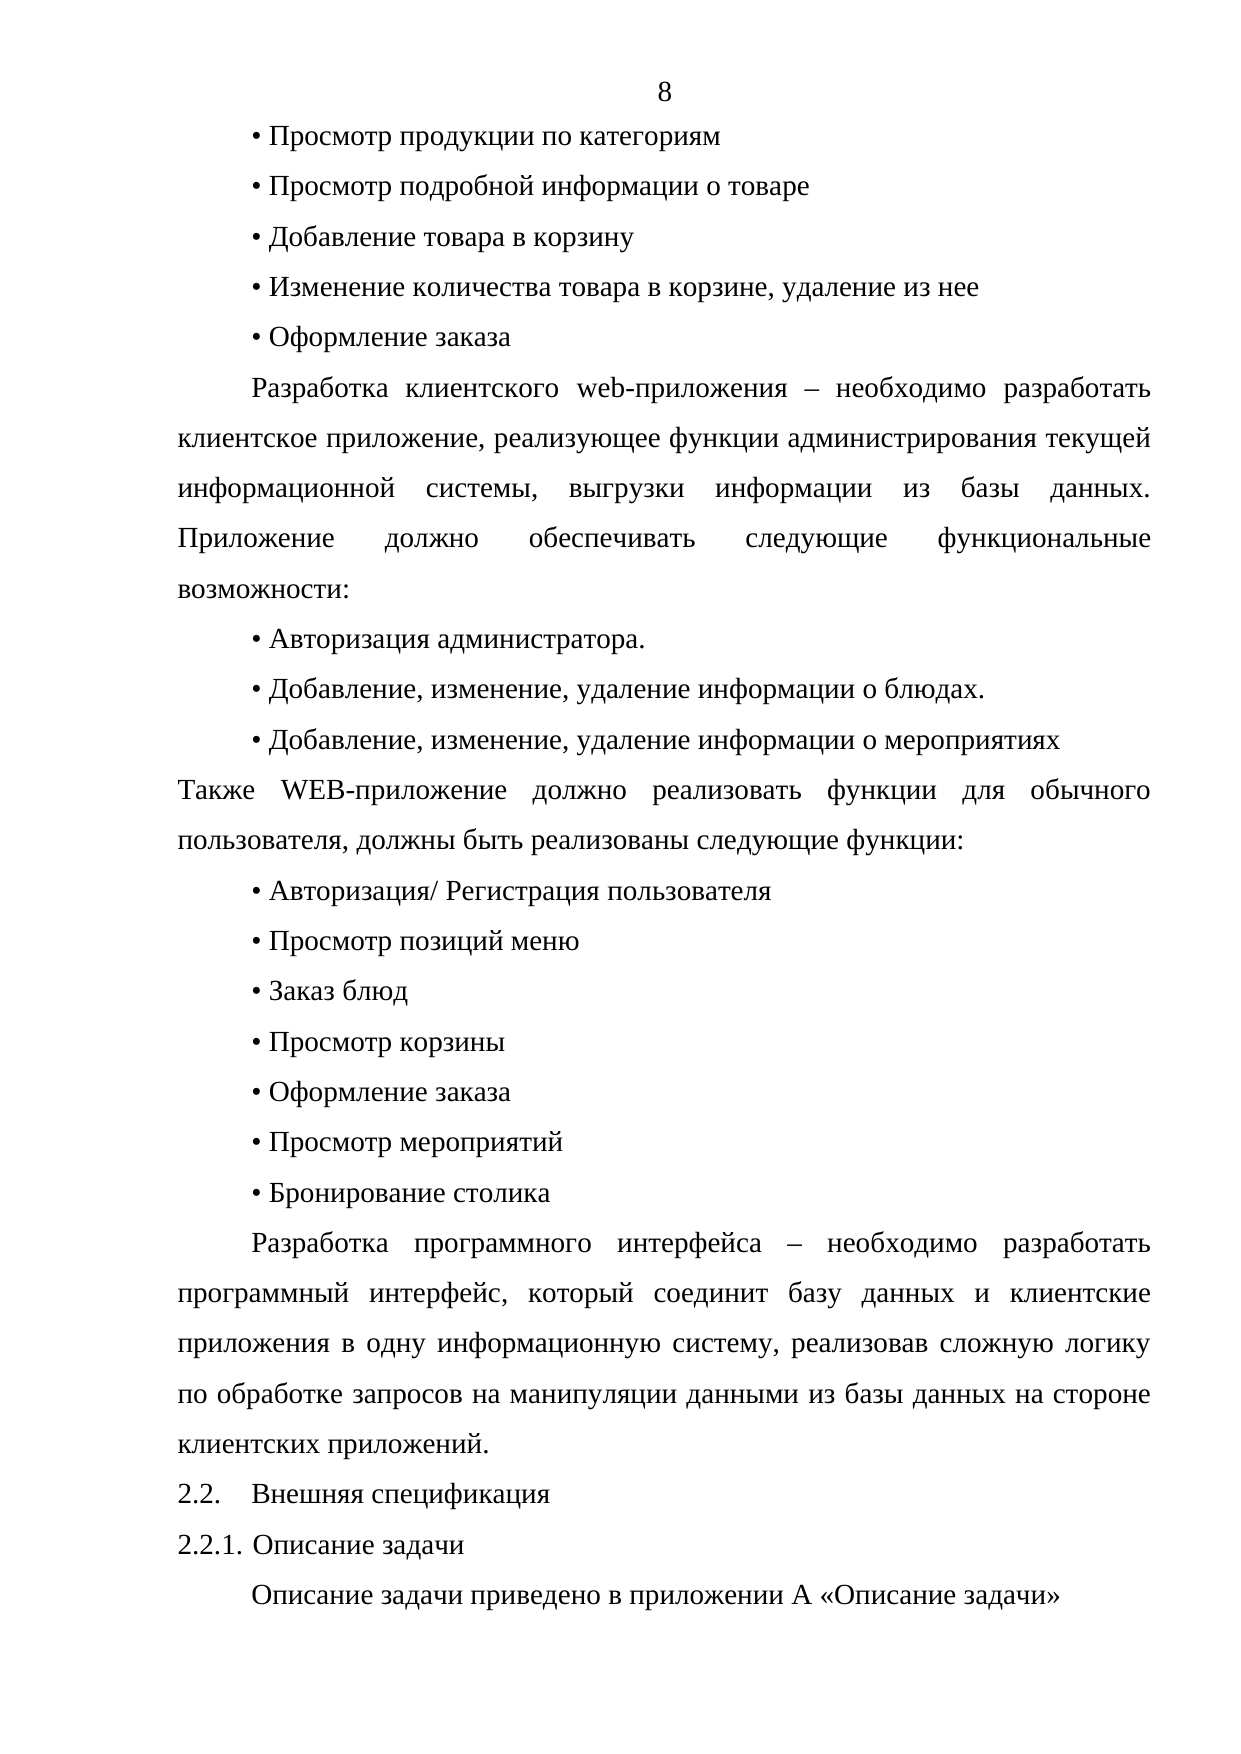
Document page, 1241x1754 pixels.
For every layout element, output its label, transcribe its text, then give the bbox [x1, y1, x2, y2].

text Разработка клиентского web-приложения – необходимо разработать клиентское приложение, реализующее функции администрирования текущей информационной системы, выгрузки информации из базы данных. Приложение должно обеспечивать следующие функциональные возможности: [177, 370, 1152, 604]
subtitle Описание задачи [177, 1527, 1152, 1560]
text Также WEB-приложение должно реализовать функции для обычного пользователя, должны быть реализованы следующие функции: [177, 772, 1152, 856]
text • Добавление товара в корзину [177, 219, 1152, 252]
text • Просмотр позиций меню [177, 923, 1152, 957]
text • Авторизация/ Регистрация пользователя [177, 873, 1152, 906]
text • Просмотр корзины [177, 1024, 1152, 1057]
text Описание задачи приведено в приложении А «Описание задачи» [177, 1577, 1152, 1611]
text • Авторизация администратора. [177, 621, 1152, 655]
text • Добавление, изменение, удаление информации о блюдах. [177, 672, 1152, 705]
text • Бронирование столика [177, 1175, 1152, 1208]
text • Просмотр мероприятий [177, 1124, 1152, 1158]
text • Просмотр подробной информации о товаре [177, 168, 1152, 202]
subtitle Внешняя спецификация [177, 1477, 1152, 1510]
text • Оформление заказа [177, 1074, 1152, 1108]
text • Оформление заказа [177, 319, 1152, 353]
text • Просмотр продукции по категориям [177, 118, 1152, 152]
text • Заказ блюд [177, 973, 1152, 1007]
text • Добавление, изменение, удаление информации о мероприятиях [177, 722, 1152, 755]
text Разработка программного интерфейса – необходимо разработать программный интерфейс, который соединит базу данных и клиентские приложения в одну информационную систему, реализовав сложную логику по обработке запросов на манипуляции данными из базы данных на стороне клиентских приложений. [177, 1225, 1152, 1460]
text • Изменение количества товара в корзине, удаление из нее [177, 269, 1152, 303]
